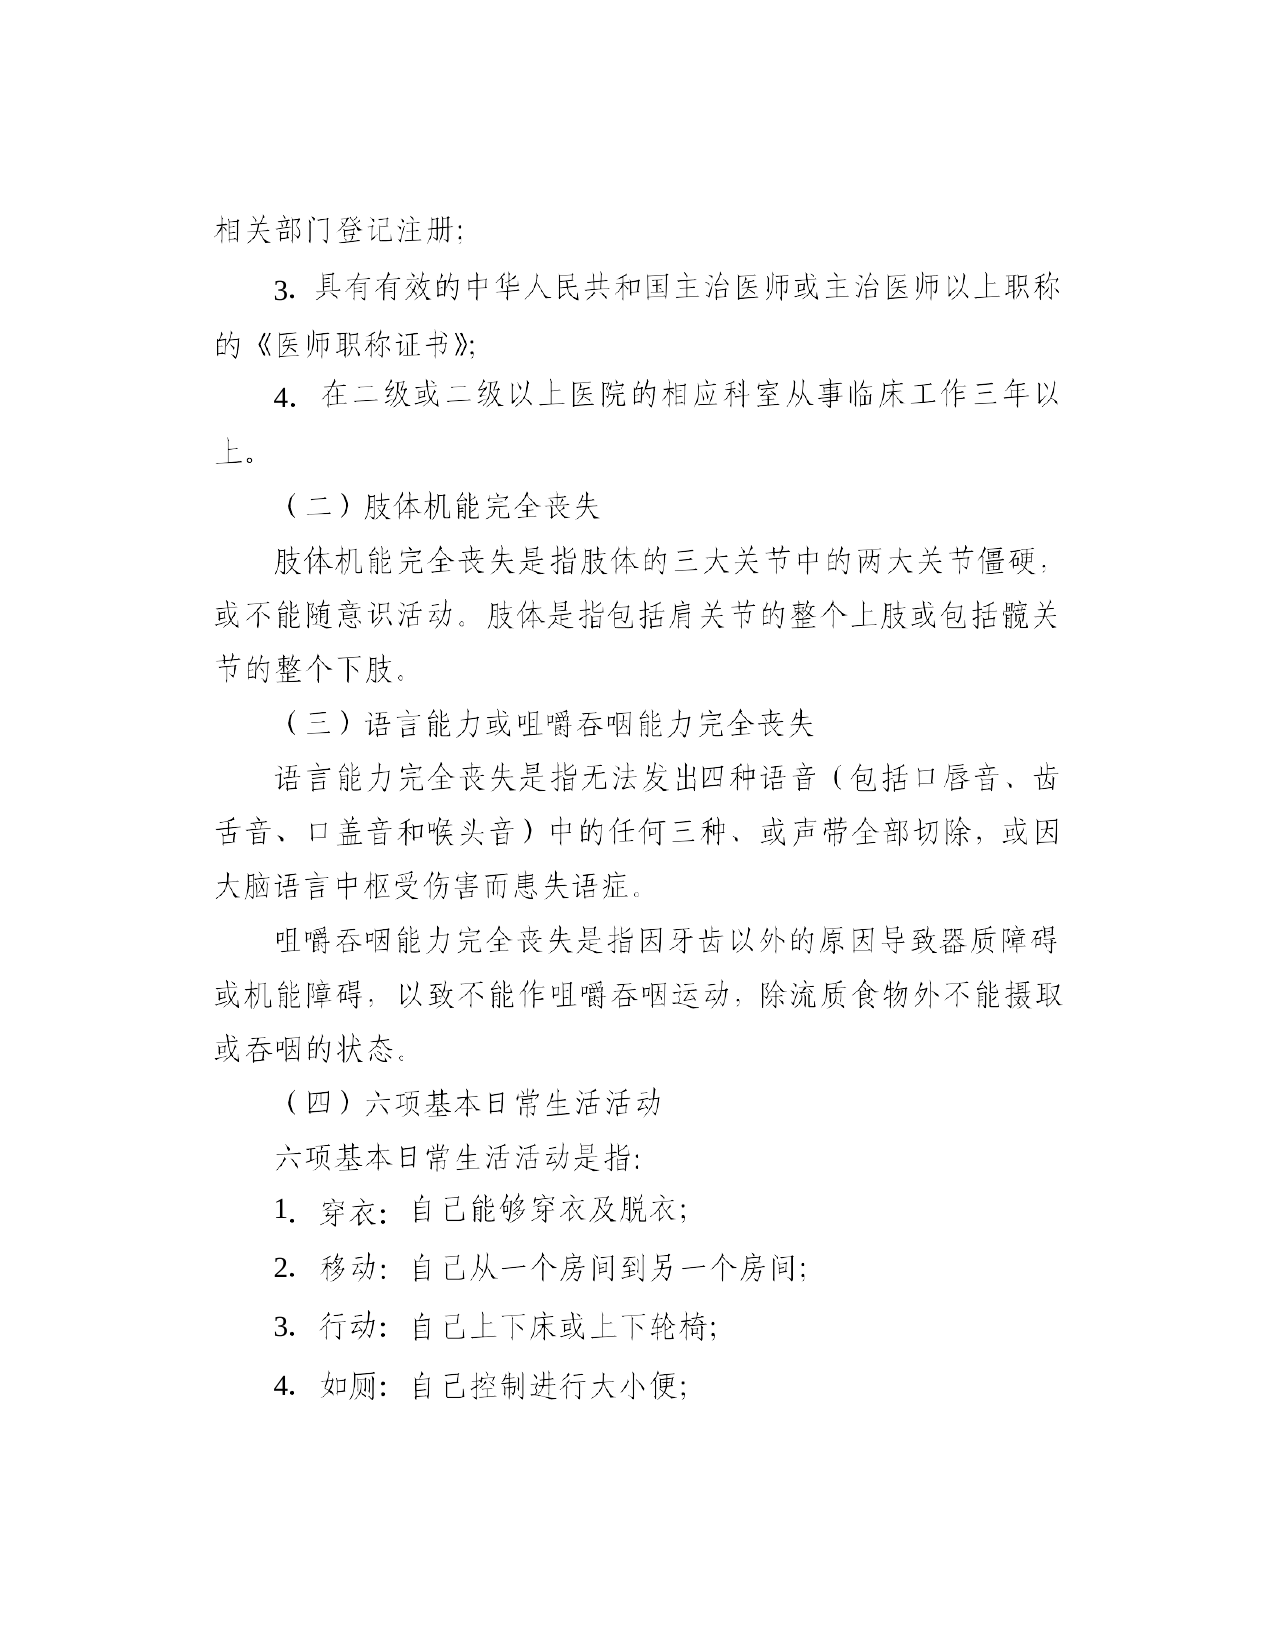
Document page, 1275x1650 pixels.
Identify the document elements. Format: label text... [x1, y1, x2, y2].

picture [306, 497, 331, 515]
picture [444, 1311, 715, 1341]
picture [214, 979, 373, 1009]
picture [320, 1252, 385, 1282]
picture [365, 1088, 504, 1117]
picture [277, 925, 1057, 954]
picture [217, 330, 240, 359]
picture [214, 214, 462, 244]
picture [414, 1371, 430, 1400]
picture [364, 491, 600, 520]
picture [516, 1087, 660, 1118]
picture [306, 712, 330, 734]
picture [215, 870, 639, 900]
picture [702, 762, 815, 791]
picture [760, 816, 981, 847]
picture [1002, 816, 1027, 845]
picture [414, 1312, 430, 1341]
picture [426, 1142, 638, 1172]
picture [310, 816, 514, 846]
picture [274, 762, 696, 792]
picture [321, 378, 1058, 408]
picture [364, 708, 814, 738]
picture [214, 1033, 403, 1063]
picture [258, 329, 474, 359]
picture [834, 762, 1012, 792]
picture [274, 545, 1046, 575]
picture [1033, 762, 1059, 790]
picture [308, 1090, 329, 1114]
picture [275, 1142, 416, 1171]
picture [315, 271, 1059, 301]
picture [215, 653, 403, 683]
picture [400, 979, 740, 1009]
text 4 [273, 1368, 1096, 1406]
picture [215, 817, 241, 846]
picture [551, 816, 738, 846]
picture [414, 1194, 430, 1223]
picture [214, 599, 464, 629]
text 1 [273, 1155, 1096, 1229]
picture [487, 599, 1057, 629]
picture [245, 816, 271, 845]
picture [1036, 818, 1058, 845]
picture [444, 1193, 685, 1223]
picture [762, 979, 1063, 1009]
picture [414, 1253, 430, 1282]
picture [215, 437, 242, 464]
picture [444, 1252, 805, 1282]
picture [444, 1370, 685, 1400]
